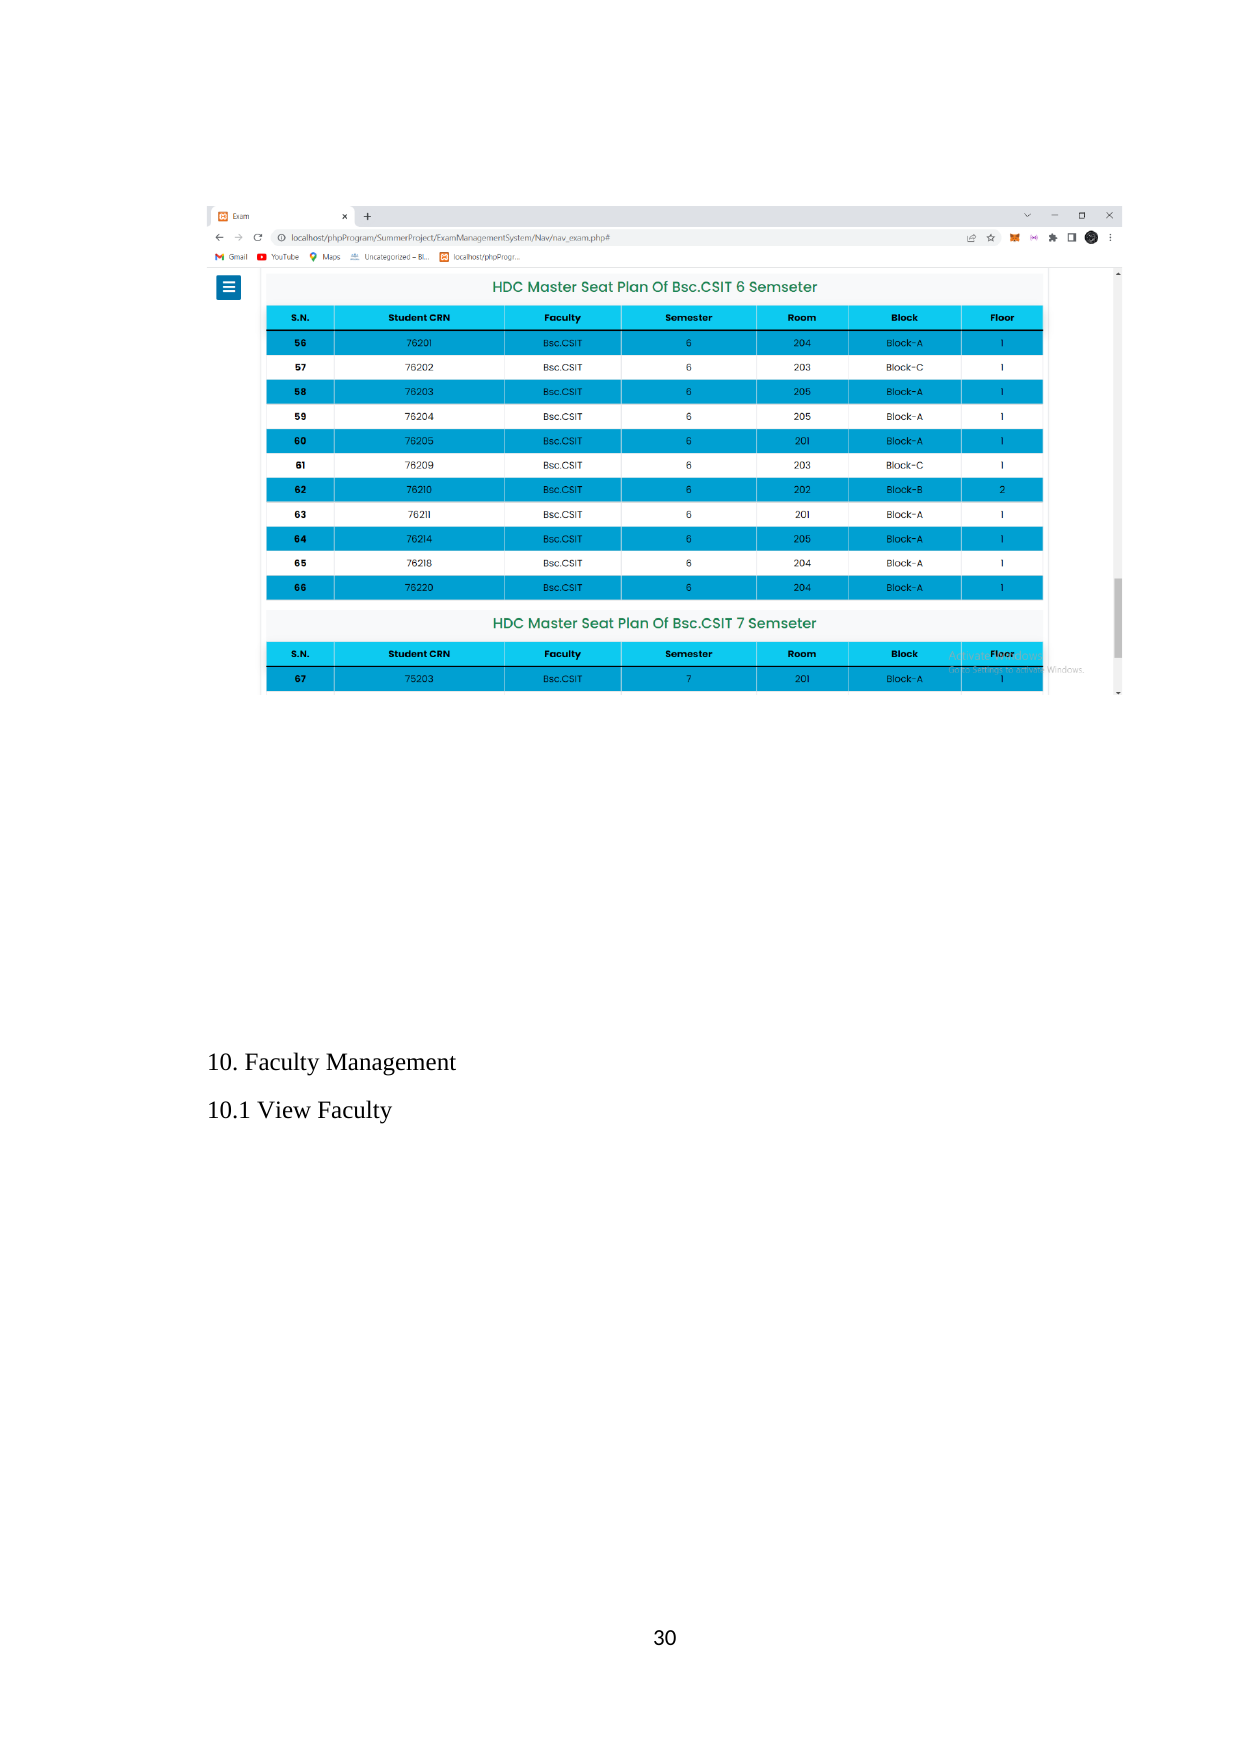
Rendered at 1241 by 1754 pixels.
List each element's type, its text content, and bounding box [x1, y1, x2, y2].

text 10. Faculty Management [207, 1047, 1122, 1076]
picture [206, 206, 1123, 695]
text 10.1 View Faculty [207, 1095, 1122, 1123]
